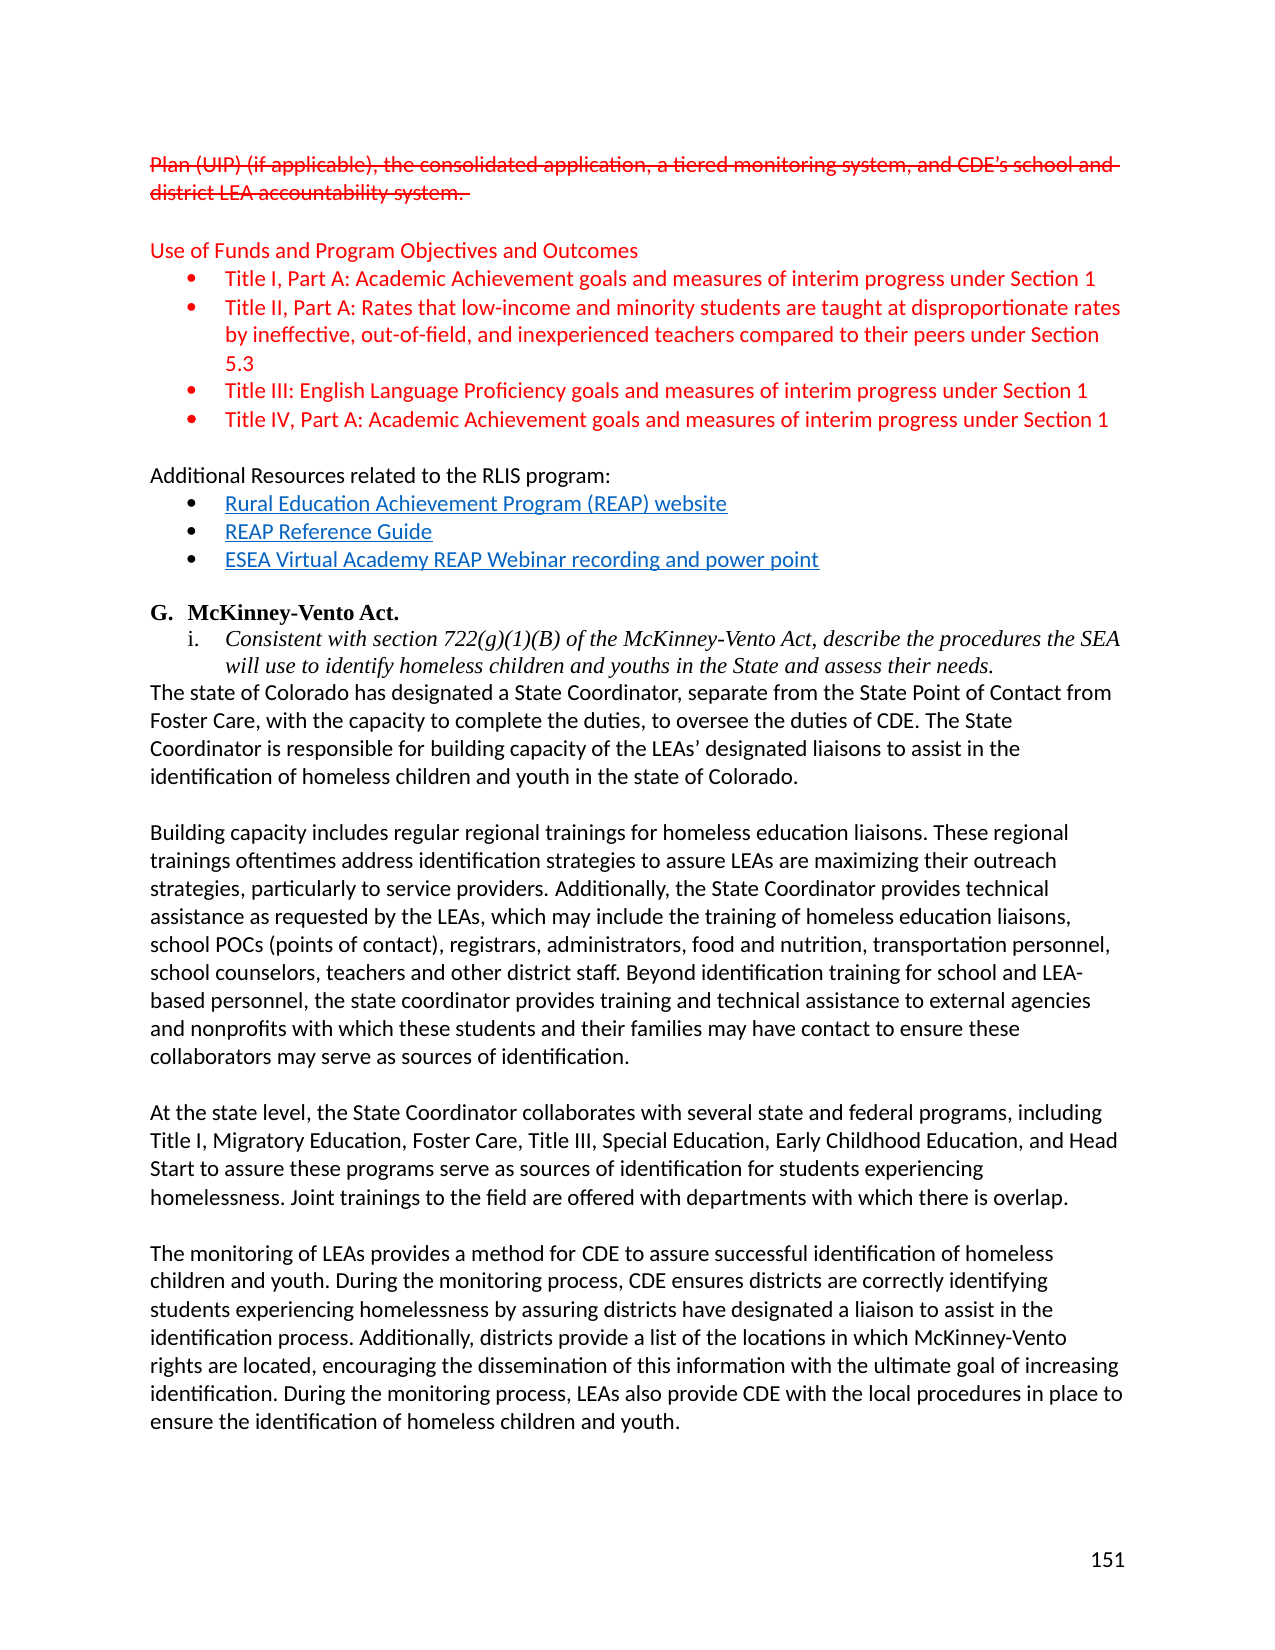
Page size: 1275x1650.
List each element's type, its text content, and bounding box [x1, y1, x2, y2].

list ESEA Virtual Academy REAP Webinar recording and power point [187, 545, 1125, 573]
list Title I, Part A: Academic Achievement goals and measures of interim progress under Section 1 [187, 264, 1125, 293]
text Use of Funds and Program Objectives and Outcomes [150, 237, 1125, 264]
text The monitoring of LEAs provides a method for CDE to assure successful identification of homeless children and youth. During the monitoring process, CDE ensures districts are correctly identifying students experiencing homelessness by assuring districts have designated a liaison to assist in the identification process. Additionally, districts provide a list of the locations in which McKinney-Vento rights are located, encouraging the dissemination of this information with the ultimate goal of increasing identification. During the monitoring process, LEAs also provide CDE with the local procedures in place to ensure the identification of homeless children and youth. [150, 1239, 1125, 1435]
text The state of Colorado has designated a State Coordinator, separate from the State Point of Contact from Foster Care, with the capacity to complete the duties, to oversee the duties of CDE. The State Coordinator is responsible for building capacity of the LEAs’ designated liaisons to assist in the identification of homeless children and youth in the state of Colorado. [150, 678, 1125, 790]
subtitle McKinney-Vento Act. [150, 599, 1125, 626]
list Rural Education Achievement Program (REAP) website [187, 489, 1125, 517]
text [150, 150, 1125, 206]
list Title III: English Language Proficiency goals and measures of interim progress under Section 1 [187, 377, 1125, 405]
text Additional Resources related to the RLIS program: [150, 461, 1125, 489]
list Consistent with section 722(g)(1)(B) of the McKinney-Vento Act, describe the procedures the SEA will use to identify homeless children and youths in the State and assess their needs. [187, 626, 1125, 678]
text At the state level, the State Coordinator collaborates with several state and federal programs, including Title I, Migratory Education, Foster Care, Title III, Special Education, Early Childhood Education, and Head Start to assure these programs serve as sources of identification for students experiencing homelessness. Joint trainings to the field are offered with departments with which there is overlap. [150, 1098, 1125, 1211]
text Building capacity includes regular regional trainings for homeless education liaisons. These regional trainings oftentimes address identification strategies to assure LEAs are maximizing their outreach strategies, particularly to service providers. Additionally, the State Coordinator provides technical assistance as requested by the LEAs, which may include the training of homeless education liaisons, school POCs (points of contact), registrars, administrators, food and nutrition, transportation personnel, school counselors, teachers and other district staff. Beyond identification training for school and LEA-based personnel, the state coordinator provides training and technical assistance to external agencies and nonprofits with which these students and their families may have contact to ensure these collaborators may serve as sources of identification. [150, 818, 1125, 1071]
list REAP Reference Guide [187, 517, 1125, 545]
list Title II, Part A: Rates that low-income and minority students are taught at disproportionate rates by ineffective, out-of-field, and inexperienced teachers compared to their peers under Section 5.3 [187, 293, 1125, 377]
list Title IV, Part A: Academic Achievement goals and measures of interim progress under Section 1 [187, 405, 1125, 433]
